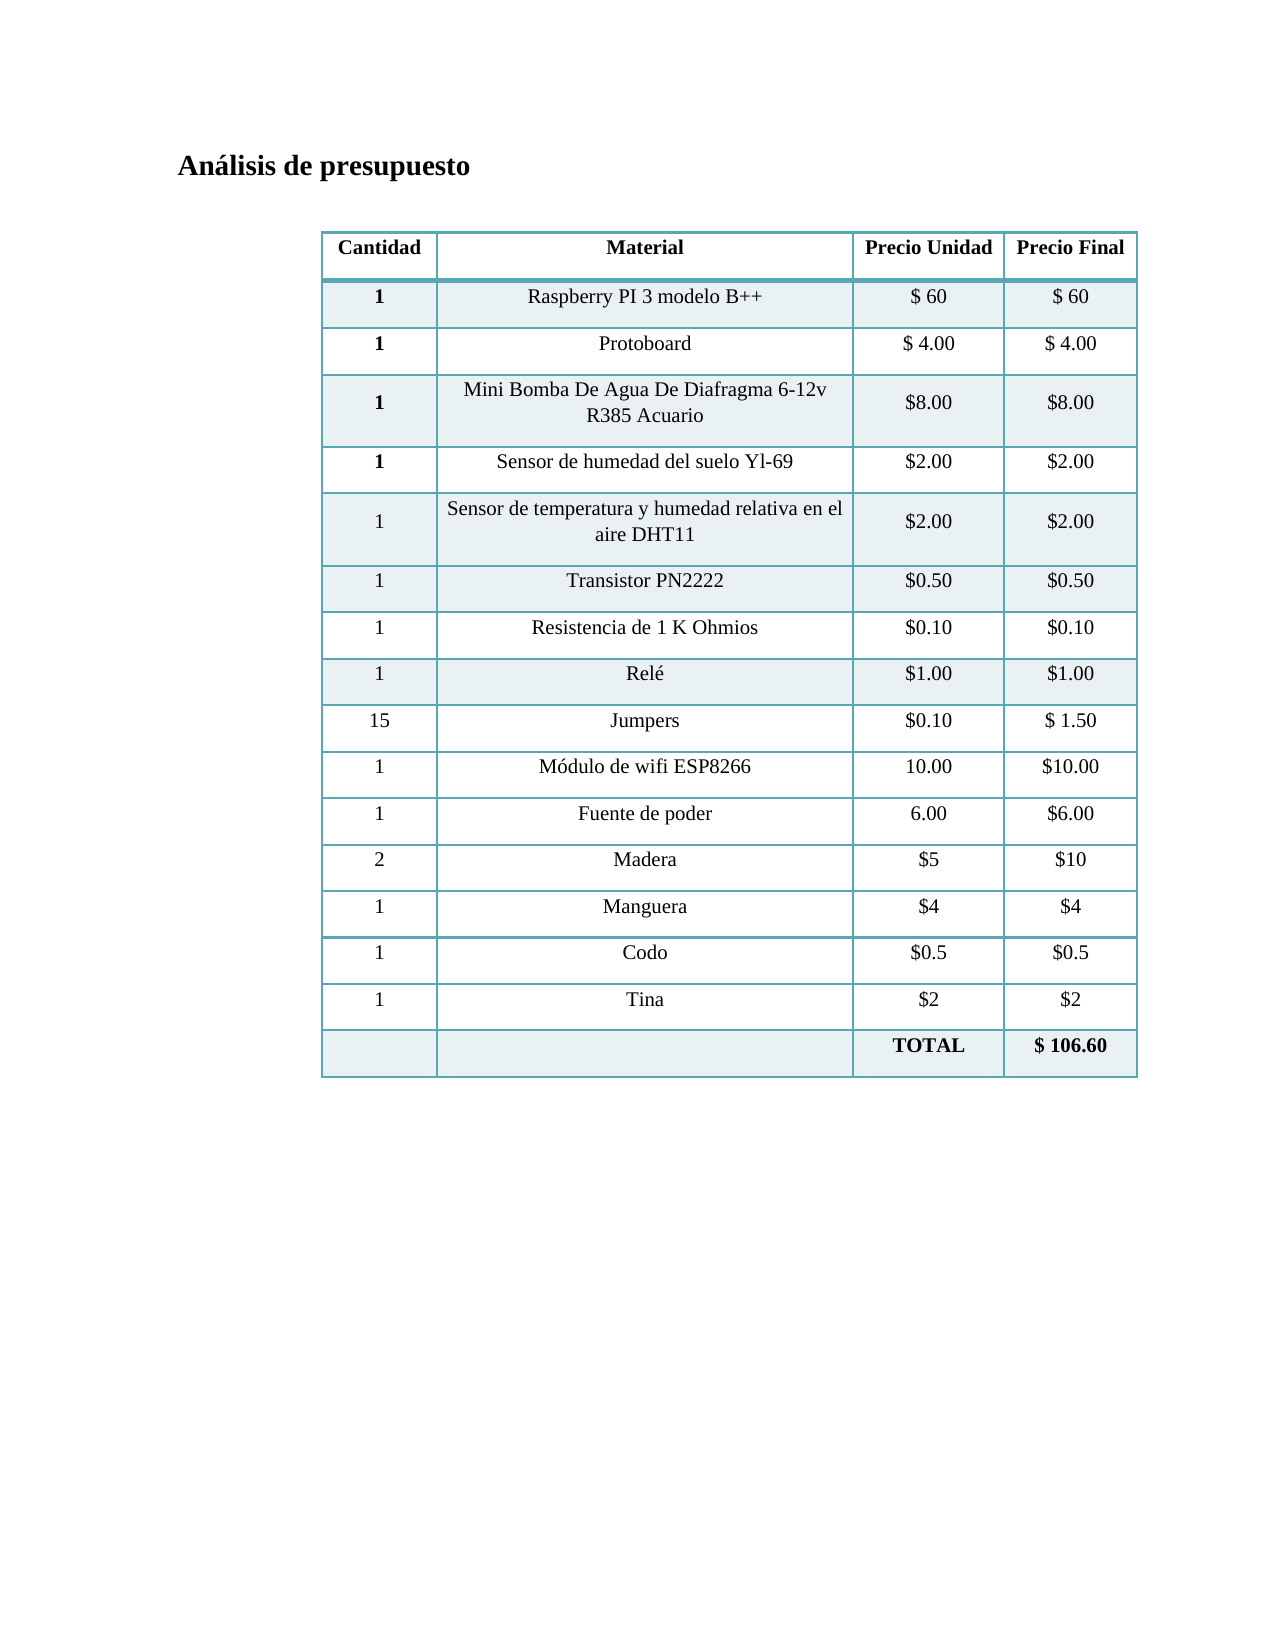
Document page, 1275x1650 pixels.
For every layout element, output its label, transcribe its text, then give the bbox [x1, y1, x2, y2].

table_cell 1 [323, 660, 436, 704]
table_cell 1 [323, 892, 436, 936]
table_cell [323, 1031, 436, 1076]
table_cell 15 [323, 706, 436, 751]
table_cell 6.00 [854, 799, 1003, 843]
table_cell 10.00 [854, 753, 1003, 797]
table_cell 1 [323, 567, 436, 611]
table_cell Jumpers [438, 706, 852, 751]
table_cell 1 [323, 753, 436, 797]
table_cell $2 [1005, 985, 1136, 1029]
table_cell $ 60 [1005, 283, 1136, 327]
table_cell 1 [323, 376, 436, 446]
table_cell $0.5 [1005, 939, 1136, 983]
table_cell $2.00 [1005, 494, 1136, 565]
table_cell Fuente de poder [438, 799, 852, 843]
table_cell Tina [438, 985, 852, 1029]
table_cell Módulo de wifi ESP8266 [438, 753, 852, 797]
table_cell $2.00 [1005, 448, 1136, 492]
table_cell $0.10 [854, 613, 1003, 658]
table_cell Sensor de temperatura y humedad relativa en el aire DHT11 [438, 494, 852, 565]
table_cell $0.10 [854, 706, 1003, 751]
table_cell 1 [323, 329, 436, 373]
table_cell $6.00 [1005, 799, 1136, 843]
table_cell Codo [438, 939, 852, 983]
table_cell Mini Bomba De Agua De Diafragma 6-12v R385 Acuario [438, 376, 852, 446]
table_cell $5 [854, 846, 1003, 890]
table_cell 1 [323, 985, 436, 1029]
table_cell $ 106.60 [1005, 1031, 1136, 1076]
table_cell $4 [854, 892, 1003, 936]
table_cell $0.50 [1005, 567, 1136, 611]
table_cell $8.00 [1005, 376, 1136, 446]
table_cell Manguera [438, 892, 852, 936]
table_cell $ 4.00 [854, 329, 1003, 373]
table_cell 1 [323, 494, 436, 565]
table_cell $4 [1005, 892, 1136, 936]
table_cell TOTAL [854, 1031, 1003, 1076]
table_cell Resistencia de 1 K Ohmios [438, 613, 852, 658]
table_cell $0.10 [1005, 613, 1136, 658]
table_cell $ 1.50 [1005, 706, 1136, 751]
table_cell $0.5 [854, 939, 1003, 983]
table_cell 1 [323, 448, 436, 492]
table_cell Raspberry PI 3 modelo B++ [438, 283, 852, 327]
table_cell $2.00 [854, 494, 1003, 565]
table_header Material [438, 234, 852, 278]
table_cell $0.50 [854, 567, 1003, 611]
table_cell Relé [438, 660, 852, 704]
table_cell 2 [323, 846, 436, 890]
table_cell $2 [854, 985, 1003, 1029]
table_cell Madera [438, 846, 852, 890]
subtitle Análisis de presupuesto [177, 148, 1098, 181]
table_cell Protoboard [438, 329, 852, 373]
table_cell Sensor de humedad del suelo Yl-69 [438, 448, 852, 492]
table_cell 1 [323, 283, 436, 327]
table_cell $2.00 [854, 448, 1003, 492]
table_cell Transistor PN2222 [438, 567, 852, 611]
table_cell 1 [323, 613, 436, 658]
table_cell 1 [323, 939, 436, 983]
table_cell $ 60 [854, 283, 1003, 327]
table_cell $8.00 [854, 376, 1003, 446]
table_cell [438, 1031, 852, 1076]
table_header Cantidad [323, 234, 436, 278]
table_cell $ 4.00 [1005, 329, 1136, 373]
table_header Precio Final [1005, 234, 1136, 278]
table_cell $1.00 [854, 660, 1003, 704]
table_cell $10.00 [1005, 753, 1136, 797]
table_cell 1 [323, 799, 436, 843]
table_header Precio Unidad [854, 234, 1003, 278]
table_cell $10 [1005, 846, 1136, 890]
table_cell $1.00 [1005, 660, 1136, 704]
